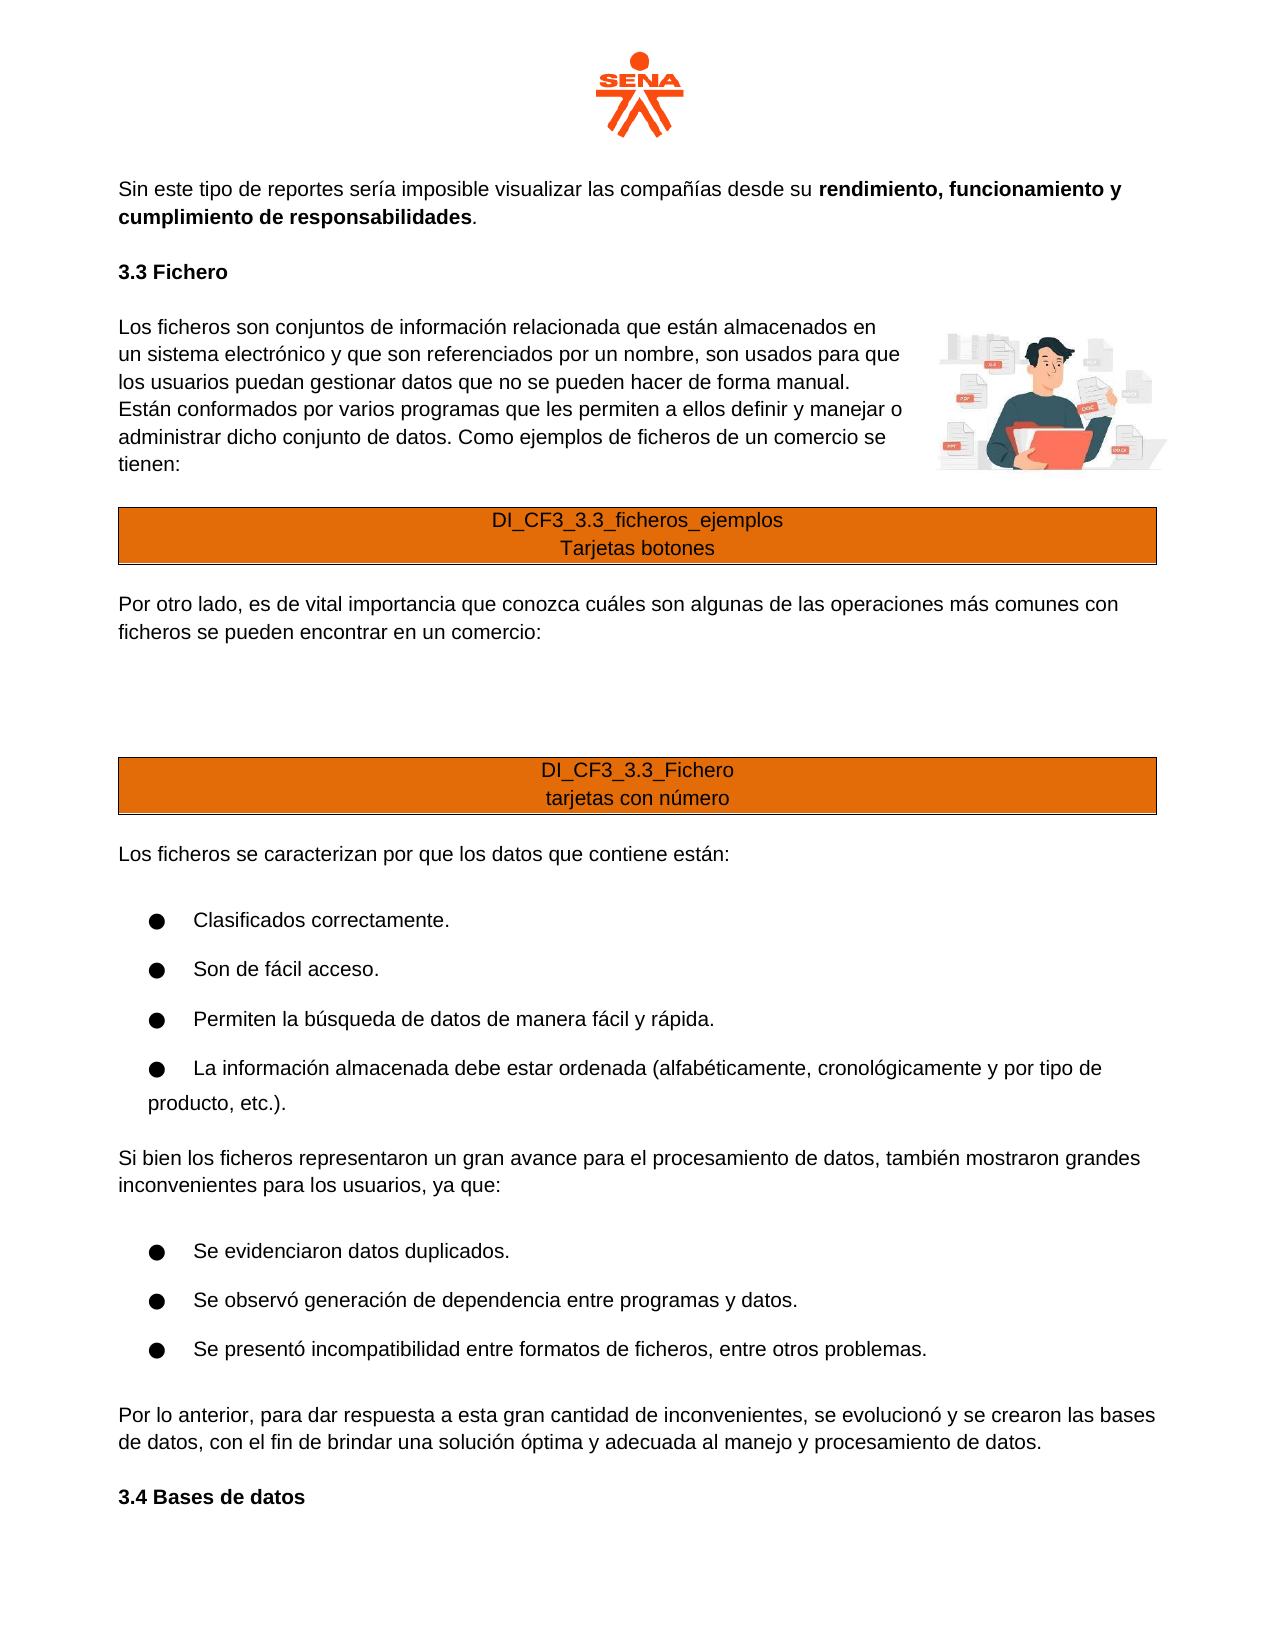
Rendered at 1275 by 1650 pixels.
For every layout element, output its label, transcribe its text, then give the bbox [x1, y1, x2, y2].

text Los ficheros son conjuntos de información relacionada que están almacenados en un sistema electrónico y que son referenciados por un nombre, son usados para que los usuarios puedan gestionar datos que no se pueden hacer de forma manual. Están conformados por varios programas que les permiten a ellos definir y manejar o administrar dicho conjunto de datos. Como ejemplos de ficheros de un comercio se tienen: [118, 315, 921, 476]
list Son de fácil acceso. [148, 946, 1157, 989]
text Si bien los ficheros representaron un gran avance para el procesamiento de datos, también mostraron grandes inconvenientes para los usuarios, ya que: [118, 1145, 1157, 1197]
list Clasificados correctamente. [148, 897, 1157, 940]
list Se observó generación de dependencia entre programas y datos. [148, 1277, 1157, 1320]
picture [585, 48, 690, 142]
list Se presentó incompatibilidad entre formatos de ficheros, entre otros problemas. [148, 1326, 1157, 1369]
list Se evidenciaron datos duplicados. [148, 1228, 1157, 1271]
list Permiten la búsqueda de datos de manera fácil y rápida. [148, 995, 1157, 1038]
table_header DI_CF3_3.3_Fichero tarjetas con número [119, 758, 1156, 813]
text Sin este tipo de reportes sería imposible visualizar las compañías desde su rendimiento, funcionamiento y cumplimiento de responsabilidades. [118, 177, 1157, 229]
text Por otro lado, es de vital importancia que conozca cuáles son algunas de las operaciones más comunes con ficheros se pueden encontrar en un comercio: [118, 592, 1157, 643]
picture [921, 314, 1176, 483]
text Por lo anterior, para dar respuesta a esta gran cantidad de inconvenientes, se evolucionó y se crearon las bases de datos, con el fin de brindar una solución óptima y adecuada al manejo y procesamiento de datos. [118, 1403, 1157, 1454]
text 3.3 Fichero [118, 260, 1157, 284]
text 3.4 Bases de datos [118, 1485, 1157, 1509]
table_header DI_CF3_3.3_ficheros_ejemplos Tarjetas botones [119, 508, 1156, 563]
list La información almacenada debe estar ordenada (alfabéticamente, cronológicamente y por tipo de producto, etc.). [148, 1044, 1157, 1114]
text Los ficheros se caracterizan por que los datos que contiene están: [118, 842, 1157, 866]
